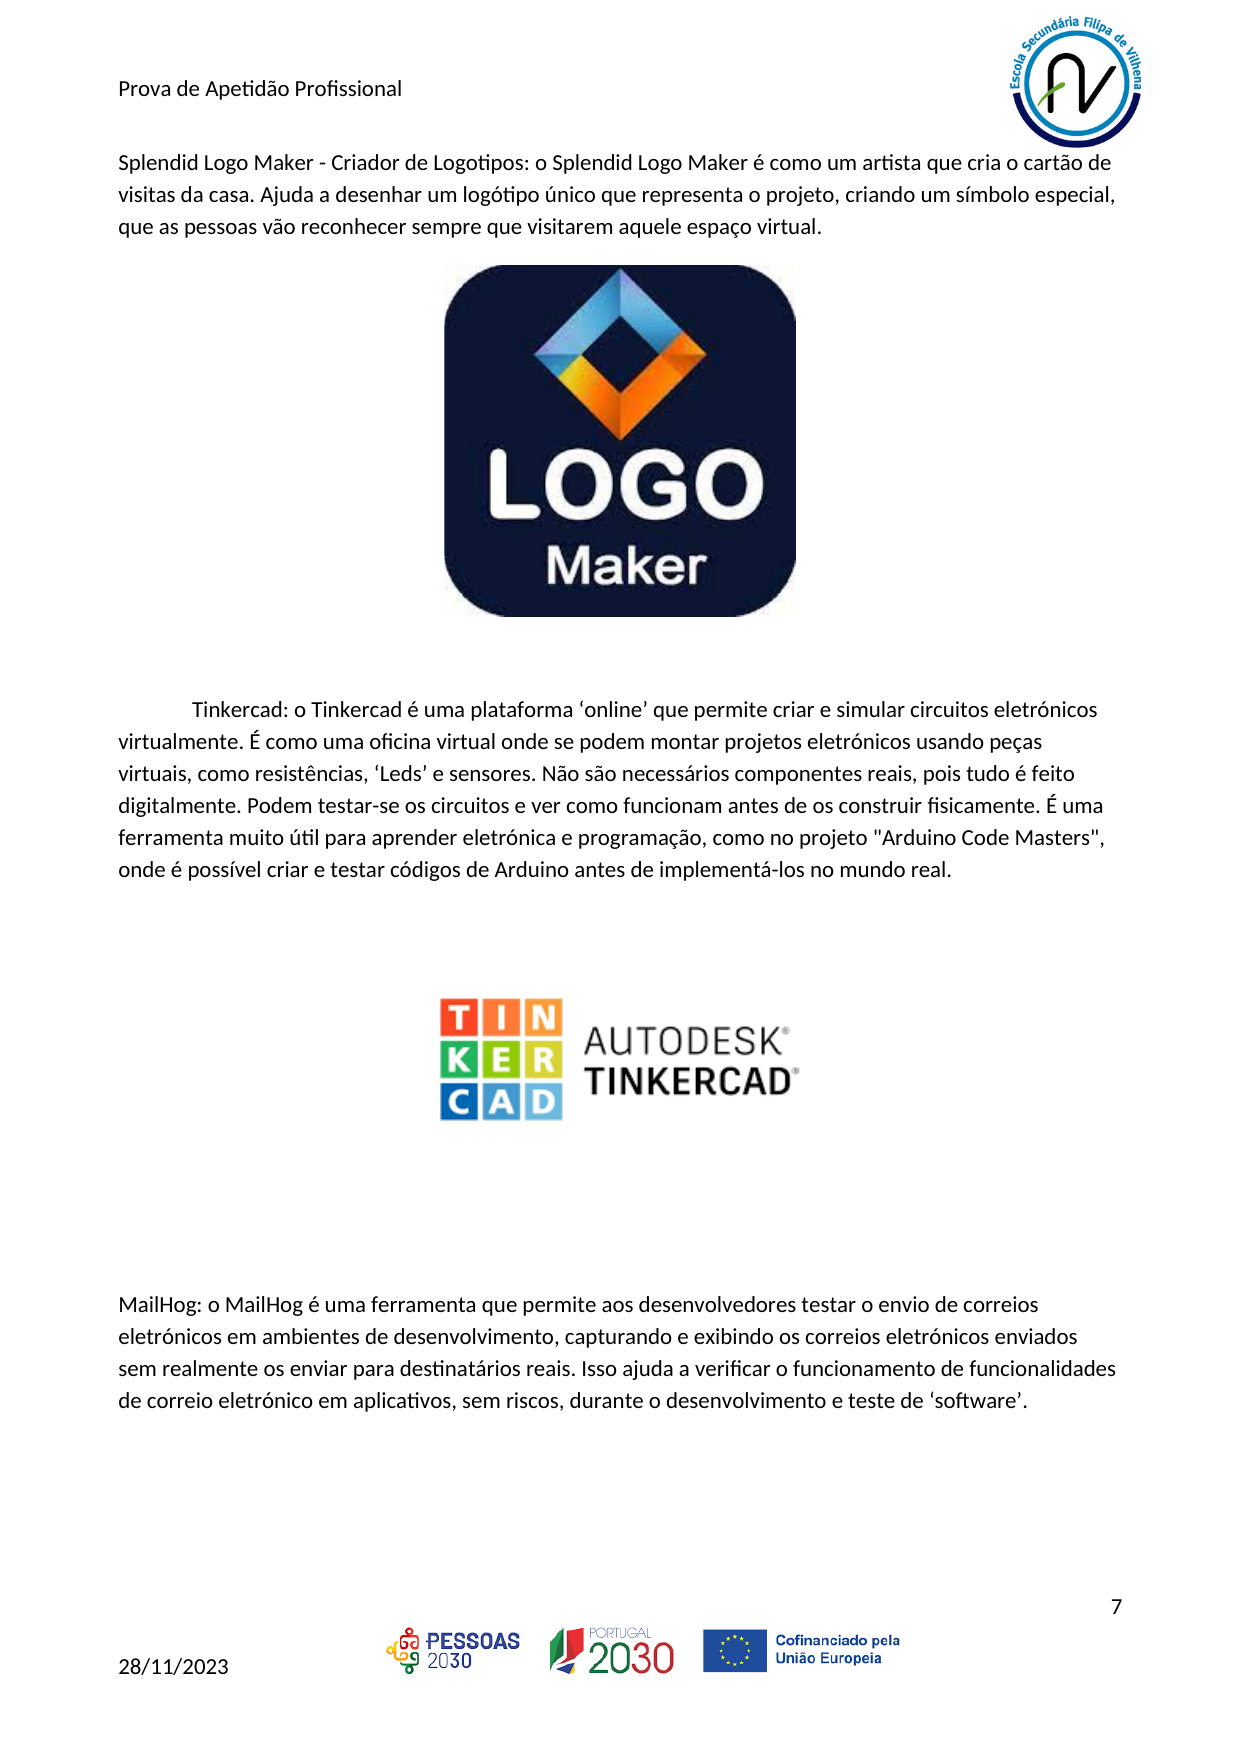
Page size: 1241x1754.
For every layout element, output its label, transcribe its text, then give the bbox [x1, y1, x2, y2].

text MailHog: o MailHog é uma ferramenta que permite aos desenvolvedores testar o envio de correios eletrónicos em ambientes de desenvolvimento, capturando e exibindo os correios eletrónicos enviados sem realmente os enviar para destinatários reais. Isso ajuda a verificar o funcionamento de funcionalidades de correio eletrónico em aplicativos, sem riscos, durante o desenvolvimento e teste de ‘software’. [118, 1290, 1122, 1414]
text Tinkercad: o Tinkercad é uma plataforma ‘online’ que permite criar e simular circuitos eletrónicos virtualmente. É como uma oficina virtual onde se podem montar projetos eletrónicos usando peças virtuais, como resistências, ‘Leds’ e sensores. Não são necessários componentes reais, pois tudo é feito digitalmente. Podem testar-se os circuitos e ver como funcionam antes de os construir fisicamente. É uma ferramenta muito útil para aprender eletrónica e programação, como no projeto "Arduino Code Masters", onde é possível criar e testar códigos de Arduino antes de implementá-los no mundo real. [118, 695, 1122, 884]
picture [1009, 15, 1142, 148]
text Splendid Logo Maker - Criador de Logotipos: o Splendid Logo Maker é como um artista que cria o cartão de visitas da casa. Ajuda a desenhar um logótipo único que representa o projeto, criando um símbolo especial, que as pessoas vão reconhecer sempre que visitarem aquele espaço virtual. [118, 148, 1122, 240]
picture [373, 1620, 914, 1675]
picture [417, 908, 823, 1212]
picture [444, 265, 796, 617]
